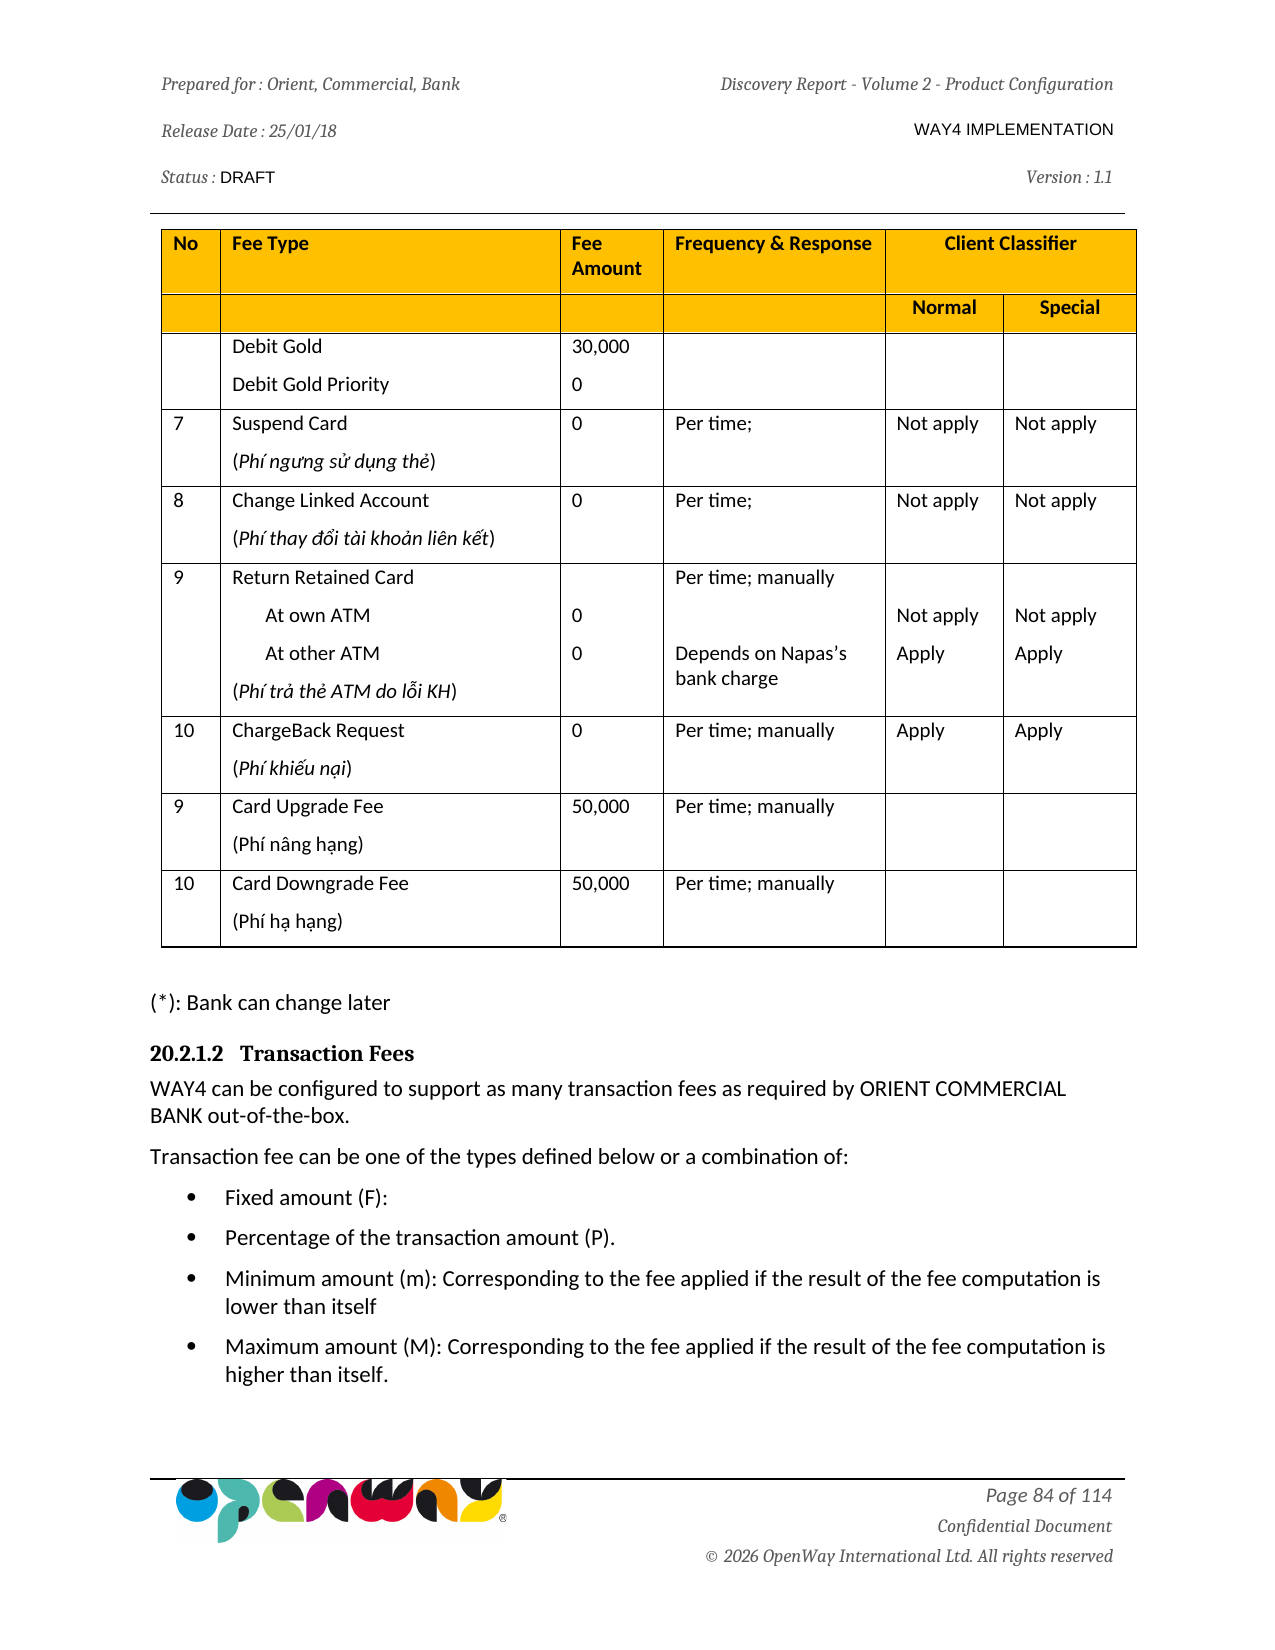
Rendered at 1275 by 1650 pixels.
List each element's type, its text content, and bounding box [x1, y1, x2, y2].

list Percentage of the transaction amount (P). [187, 1223, 1125, 1251]
text (*): Bank can change later [150, 988, 1125, 1016]
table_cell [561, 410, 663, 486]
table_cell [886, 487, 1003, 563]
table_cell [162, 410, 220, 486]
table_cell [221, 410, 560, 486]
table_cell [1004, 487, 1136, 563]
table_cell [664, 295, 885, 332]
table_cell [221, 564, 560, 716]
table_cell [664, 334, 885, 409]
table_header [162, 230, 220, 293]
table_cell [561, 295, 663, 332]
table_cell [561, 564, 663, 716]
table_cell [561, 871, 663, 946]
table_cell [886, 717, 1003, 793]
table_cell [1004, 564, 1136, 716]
text Transaction fee can be one of the types defined below or a combination of: [150, 1142, 1125, 1170]
list Maximum amount (M): Corresponding to the fee applied if the result of the fee computation is higher than itself. [187, 1332, 1125, 1388]
list Minimum amount (m): Corresponding to the fee applied if the result of the fee computation is lower than itself [187, 1264, 1125, 1320]
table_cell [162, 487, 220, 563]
picture [176, 1479, 507, 1543]
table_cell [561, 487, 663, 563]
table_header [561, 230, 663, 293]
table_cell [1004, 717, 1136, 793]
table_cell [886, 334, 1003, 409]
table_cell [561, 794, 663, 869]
subtitle Transaction Fees [150, 1041, 1125, 1067]
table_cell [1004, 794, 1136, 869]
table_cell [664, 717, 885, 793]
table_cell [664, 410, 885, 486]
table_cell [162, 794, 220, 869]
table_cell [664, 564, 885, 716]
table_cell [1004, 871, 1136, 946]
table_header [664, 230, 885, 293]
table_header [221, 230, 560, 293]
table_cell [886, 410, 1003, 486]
text WAY4 can be configured to support as many transaction fees as required by ORIENT COMMERCIAL BANK out-of-the-box. [150, 1074, 1125, 1130]
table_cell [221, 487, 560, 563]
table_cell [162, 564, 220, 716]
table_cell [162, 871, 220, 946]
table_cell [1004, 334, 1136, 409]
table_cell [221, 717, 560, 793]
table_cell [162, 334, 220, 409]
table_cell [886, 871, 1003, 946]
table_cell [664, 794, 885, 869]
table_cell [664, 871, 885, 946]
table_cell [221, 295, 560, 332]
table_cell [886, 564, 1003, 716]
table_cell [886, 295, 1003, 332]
list Fixed amount (F): [187, 1183, 1125, 1211]
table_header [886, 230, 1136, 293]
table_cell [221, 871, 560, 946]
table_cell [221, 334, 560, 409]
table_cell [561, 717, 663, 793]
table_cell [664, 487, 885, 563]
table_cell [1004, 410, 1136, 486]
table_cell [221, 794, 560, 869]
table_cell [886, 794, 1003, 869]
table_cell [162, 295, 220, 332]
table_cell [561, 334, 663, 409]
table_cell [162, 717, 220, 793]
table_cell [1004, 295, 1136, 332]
